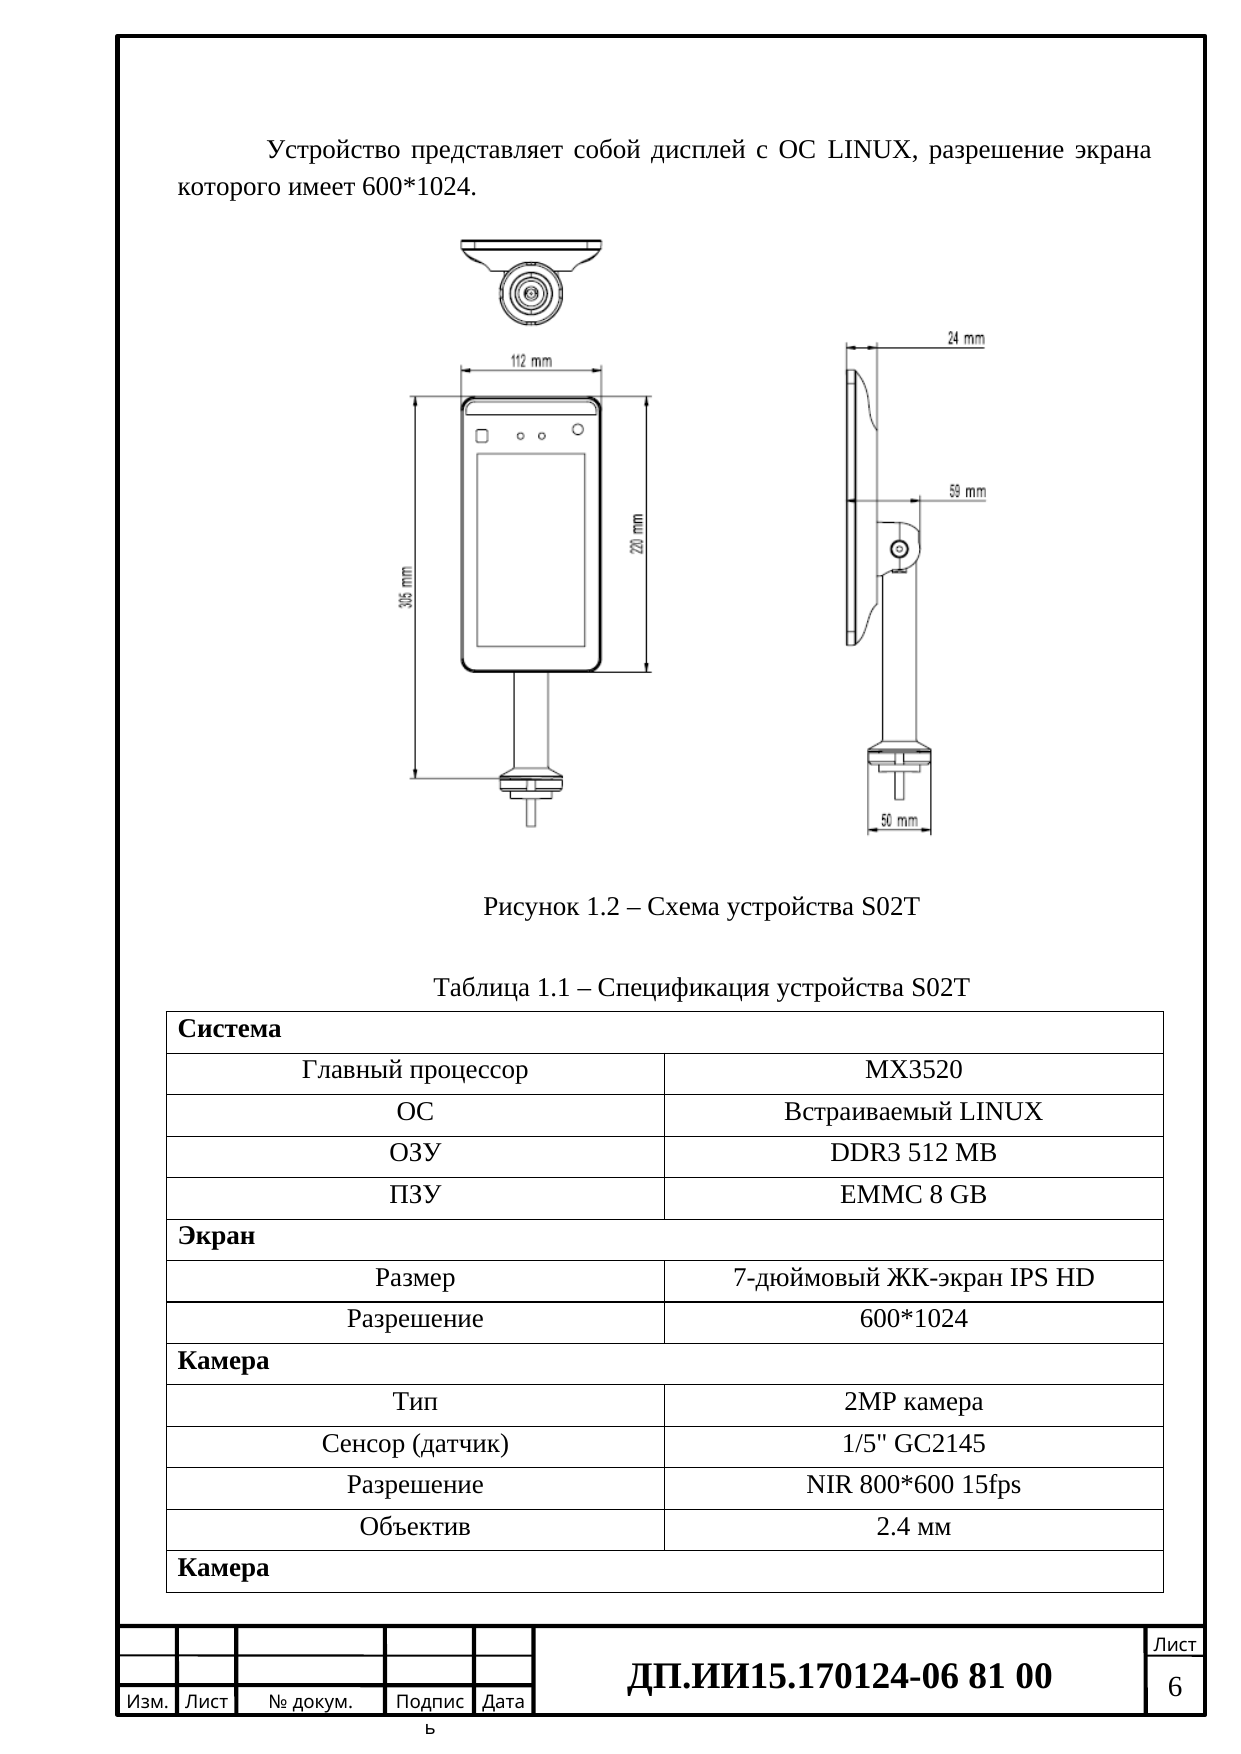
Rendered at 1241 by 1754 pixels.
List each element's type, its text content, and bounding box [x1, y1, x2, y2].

table_cell Разрешение [167, 1468, 664, 1509]
table_cell NIR 800*600 15fps [665, 1468, 1163, 1509]
table_cell Главный процессор [167, 1054, 664, 1094]
table_cell MX3520 [665, 1054, 1163, 1094]
table_cell Камера [167, 1344, 1163, 1384]
table_cell 600*1024 [665, 1303, 1163, 1343]
table_header Система [167, 1012, 1163, 1053]
table_cell DDR3 512 MB [665, 1137, 1163, 1177]
table_cell ОС [167, 1095, 664, 1136]
table_cell ПЗУ [167, 1178, 664, 1218]
table_cell Тип [167, 1385, 664, 1426]
text Таблица 1.1 – Спецификация устройства S02T [177, 971, 1152, 1002]
table_cell 7-дюймовый ЖК-экран IPS HD [665, 1261, 1163, 1301]
text Рисунок 1.2 – Схема устройства S02T [177, 890, 1152, 921]
text Устройство представляет собой дисплей с ОС LINUX, разрешение экрана которого имеет 600*1024. [177, 133, 1152, 201]
table_cell Объектив [167, 1510, 664, 1550]
picture [372, 210, 1016, 881]
table_cell 2.4 мм [665, 1510, 1163, 1550]
table_cell Разрешение [167, 1303, 664, 1343]
table_cell Встраиваемый LINUX [665, 1095, 1163, 1136]
table_cell EMMC 8 GB [665, 1178, 1163, 1218]
table_cell 1/5" GC2145 [665, 1427, 1163, 1467]
table_cell Размер [167, 1261, 664, 1301]
table_cell Камера [167, 1551, 1163, 1592]
table_cell 2MP камера [665, 1385, 1163, 1426]
table_cell Сенсор (датчик) [167, 1427, 664, 1467]
table_cell Экран [167, 1220, 1163, 1260]
table_cell ОЗУ [167, 1137, 664, 1177]
